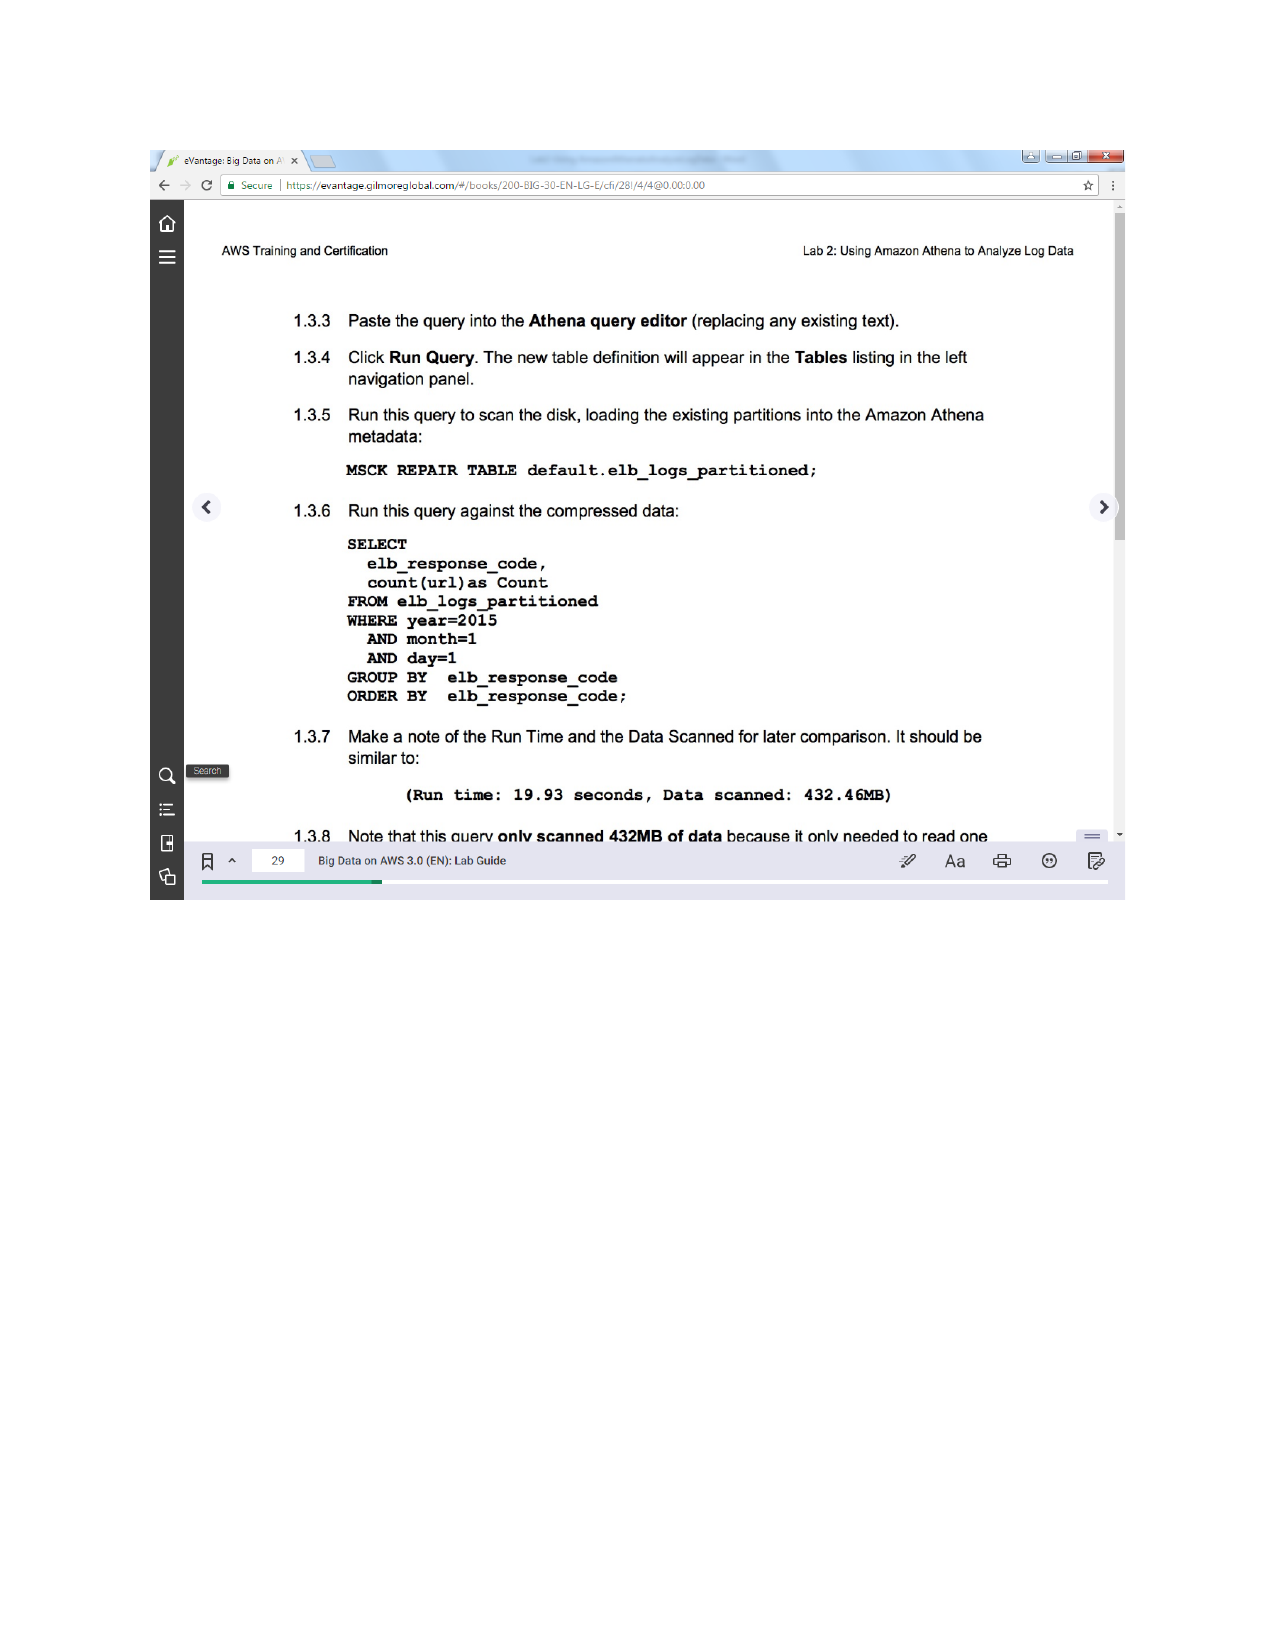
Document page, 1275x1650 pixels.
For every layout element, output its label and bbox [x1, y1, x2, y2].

picture [150, 150, 1125, 900]
